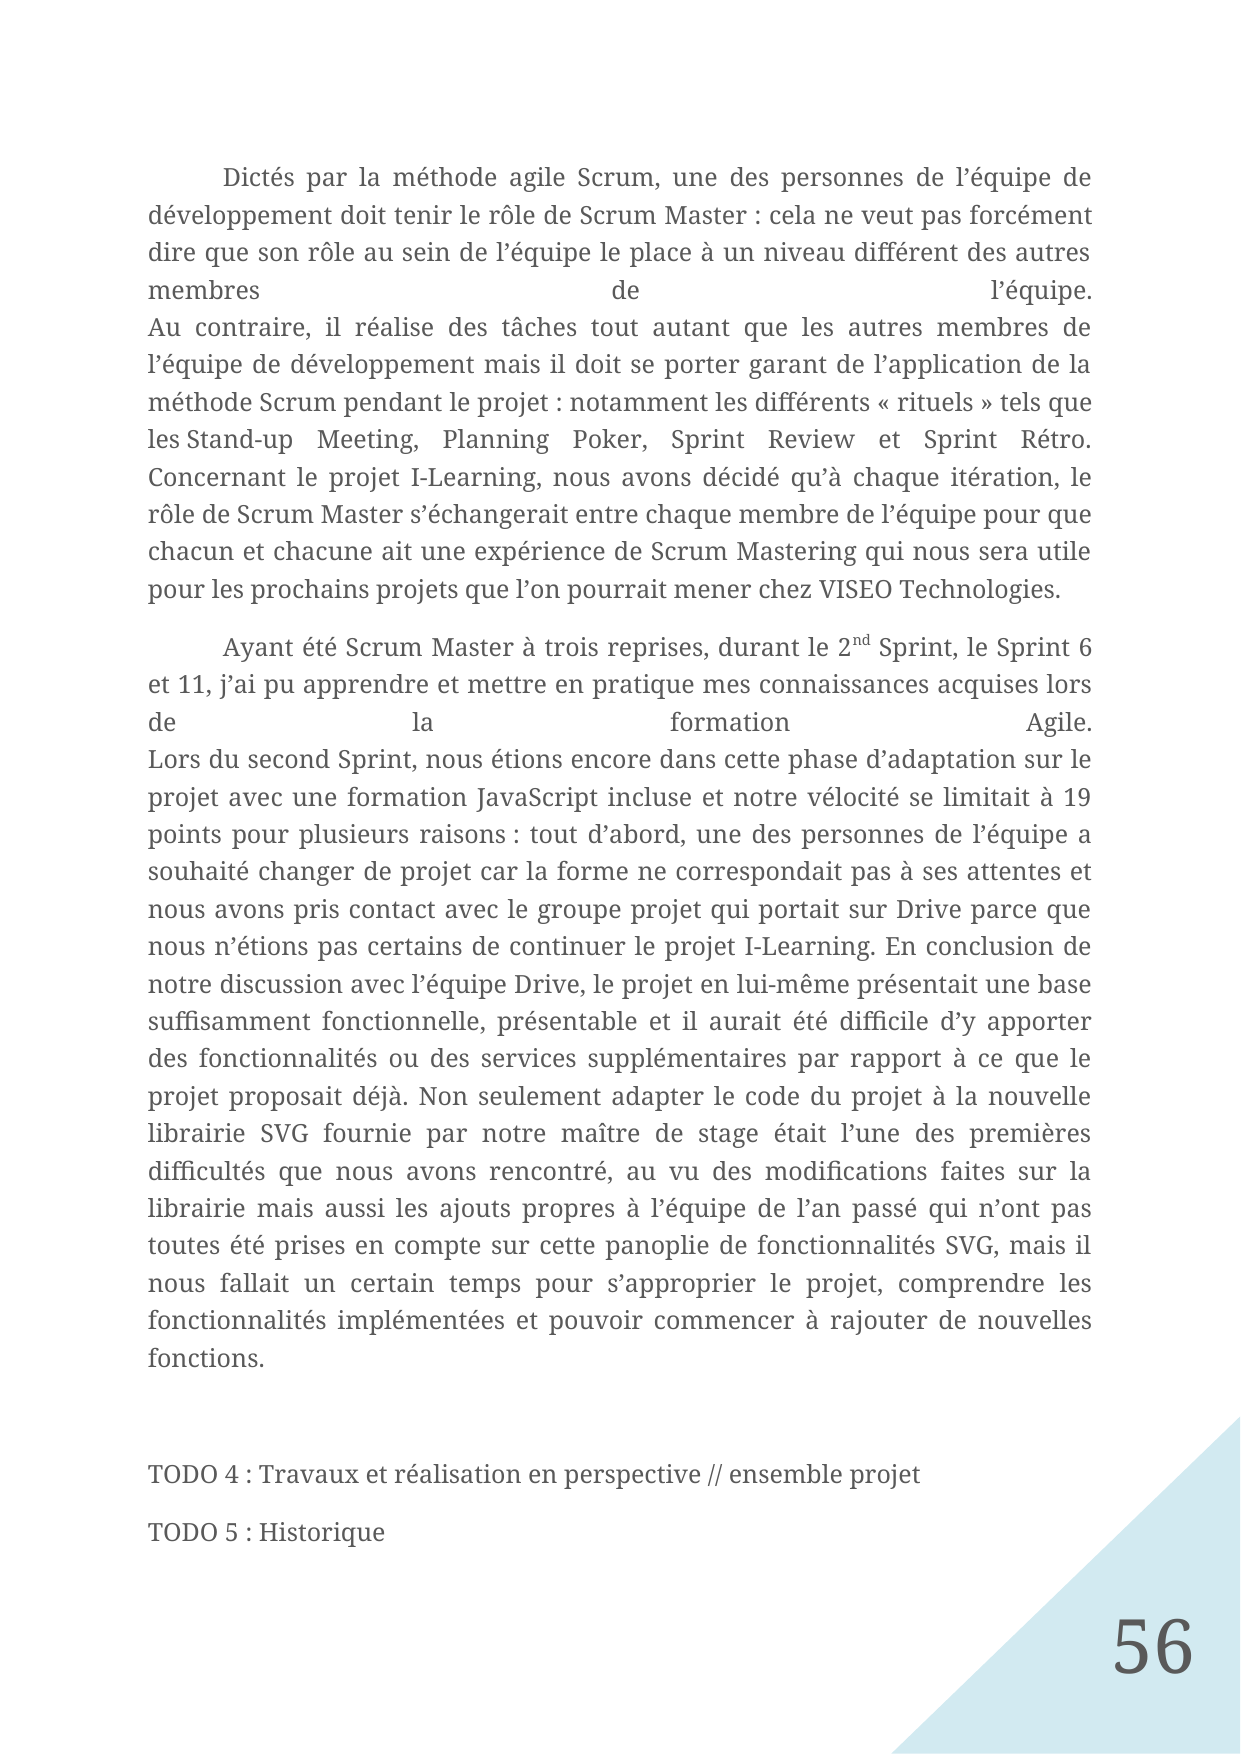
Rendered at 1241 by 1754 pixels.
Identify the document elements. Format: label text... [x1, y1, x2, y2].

text Dictés par la méthode agile Scrum, une des personnes de l’équipe de développement doit tenir le rôle de Scrum Master : cela ne veut pas forcément dire que son rôle au sein de l’équipe le place à un niveau différent des autres membres de l’équipe. Au contraire, il réalise des tâches tout autant que les autres membres de l’équipe de développement mais il doit se porter garant de l’application de la méthode Scrum pendant le projet : notamment les différents « rituels » tels que les Stand-up Meeting, Planning Poker, Sprint Review et Sprint Rétro. Concernant le projet I-Learning, nous avons décidé qu’à chaque itération, le rôle de Scrum Master s’échangerait entre chaque membre de l’équipe pour que chacun et chacune ait une expérience de Scrum Mastering qui nous sera utile pour les prochains projets que l’on pourrait mener chez VISEO Technologies. [148, 160, 1093, 606]
text TODO 4 : Travaux et réalisation en perspective // ensemble projet [148, 1457, 1093, 1491]
text Ayant été Scrum Master à trois reprises, durant le 2nd Sprint, le Sprint 6 et 11, j’ai pu apprendre et mettre en pratique mes connaissances acquises lors de la formation Agile. Lors du second Sprint, nous étions encore dans cette phase d’adaptation sur le projet avec une formation JavaScript incluse et notre vélocité se limitait à 19 points pour plusieurs raisons : tout d’abord, une des personnes de l’équipe a souhaité changer de projet car la forme ne correspondait pas à ses attentes et nous avons pris contact avec le groupe projet qui portait sur Drive parce que nous n’étions pas certains de continuer le projet I-Learning. En conclusion de notre discussion avec l’équipe Drive, le projet en lui-même présentait une base suffisamment fonctionnelle, présentable et il aurait été difficile d’y apporter des fonctionnalités ou des services supplémentaires par rapport à ce que le projet proposait déjà. Non seulement adapter le code du projet à la nouvelle librairie SVG fournie par notre maître de stage était l’une des premières difficultés que nous avons rencontré, au vu des modifications faites sur la librairie mais aussi les ajouts propres à l’équipe de l’an passé qui n’ont pas toutes été prises en compte sur cette panoplie de fonctionnalités SVG, mais il nous fallait un certain temps pour s’approprier le projet, comprendre les fonctionnalités implémentées et pouvoir commencer à rajouter de nouvelles fonctions. [148, 630, 1093, 1374]
text TODO 5 : Historique [148, 1515, 1093, 1549]
